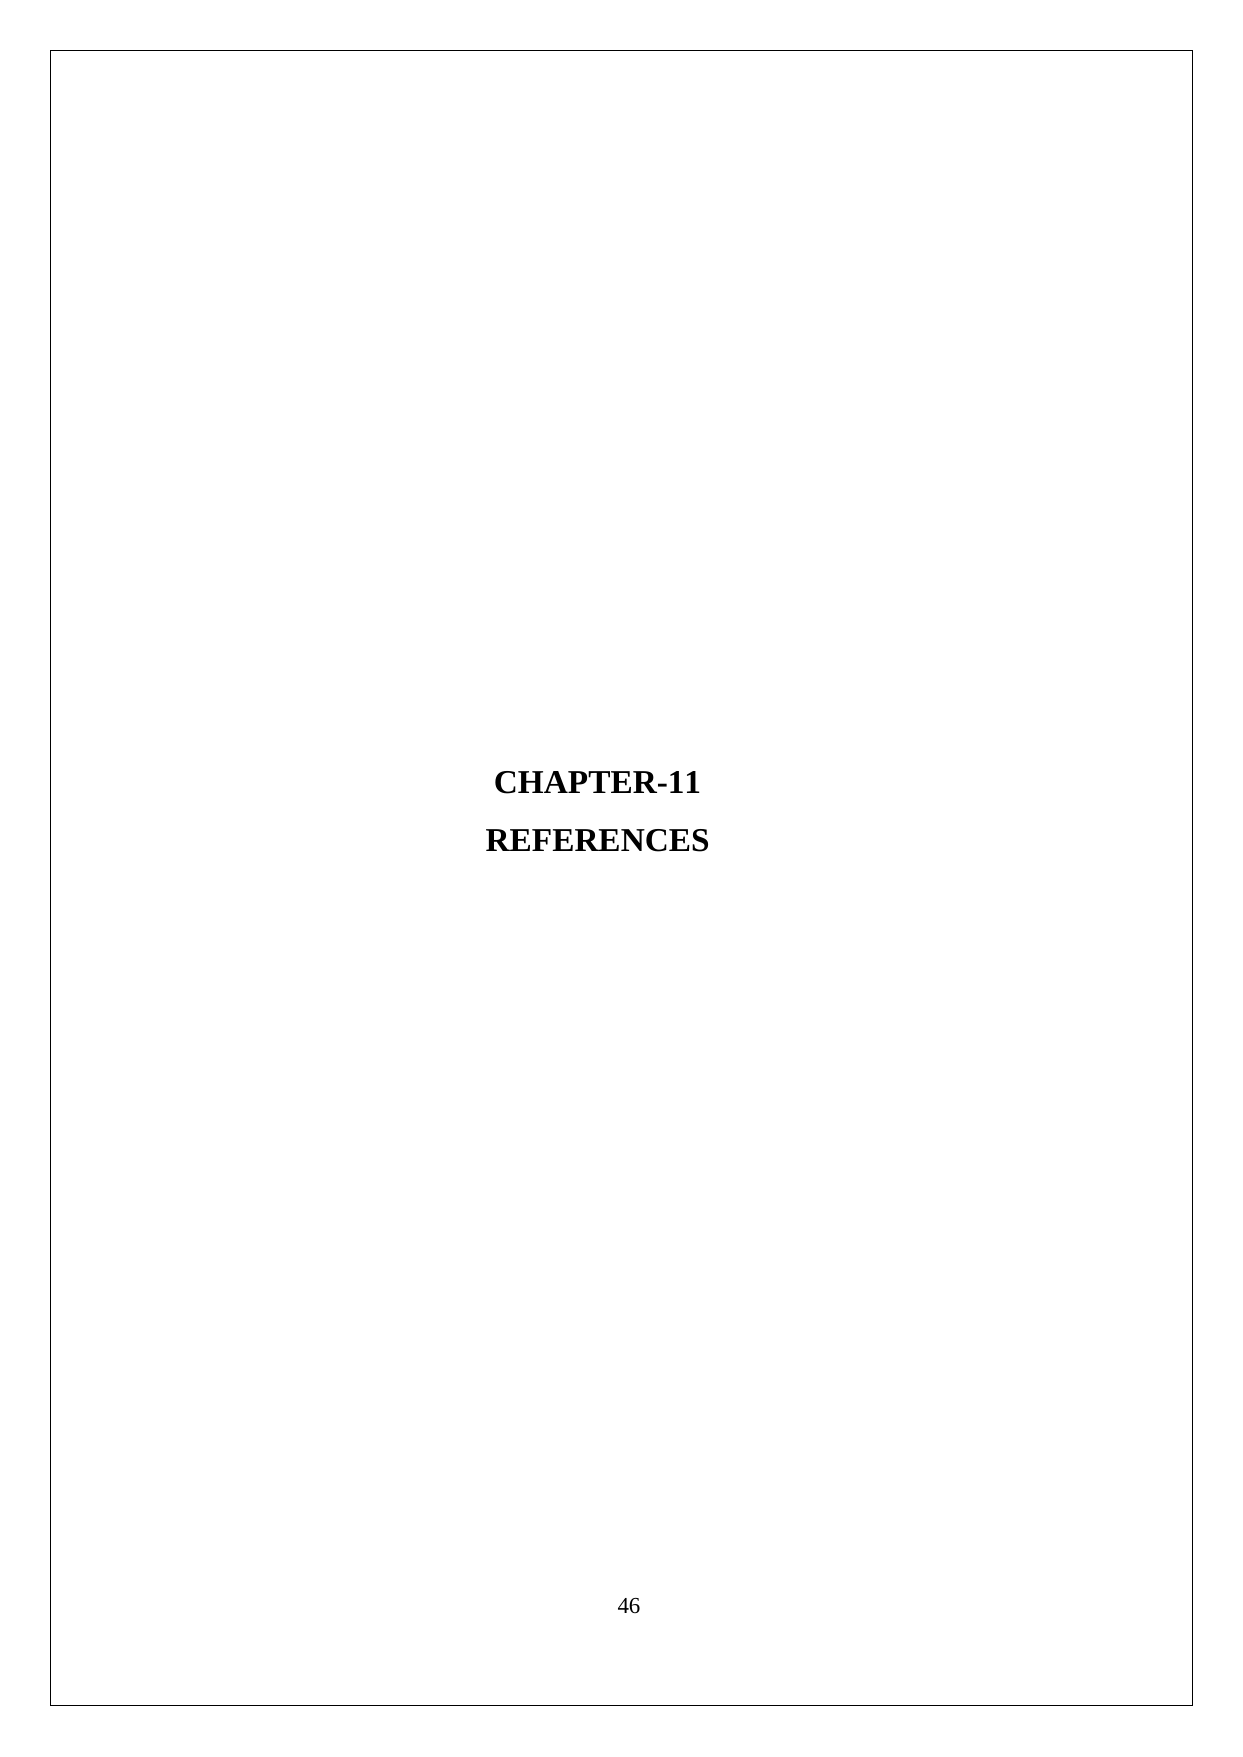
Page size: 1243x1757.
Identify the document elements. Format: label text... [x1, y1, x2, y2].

text REFERENCES [77, 820, 1180, 858]
text CHAPTER-11 [77, 763, 1180, 801]
